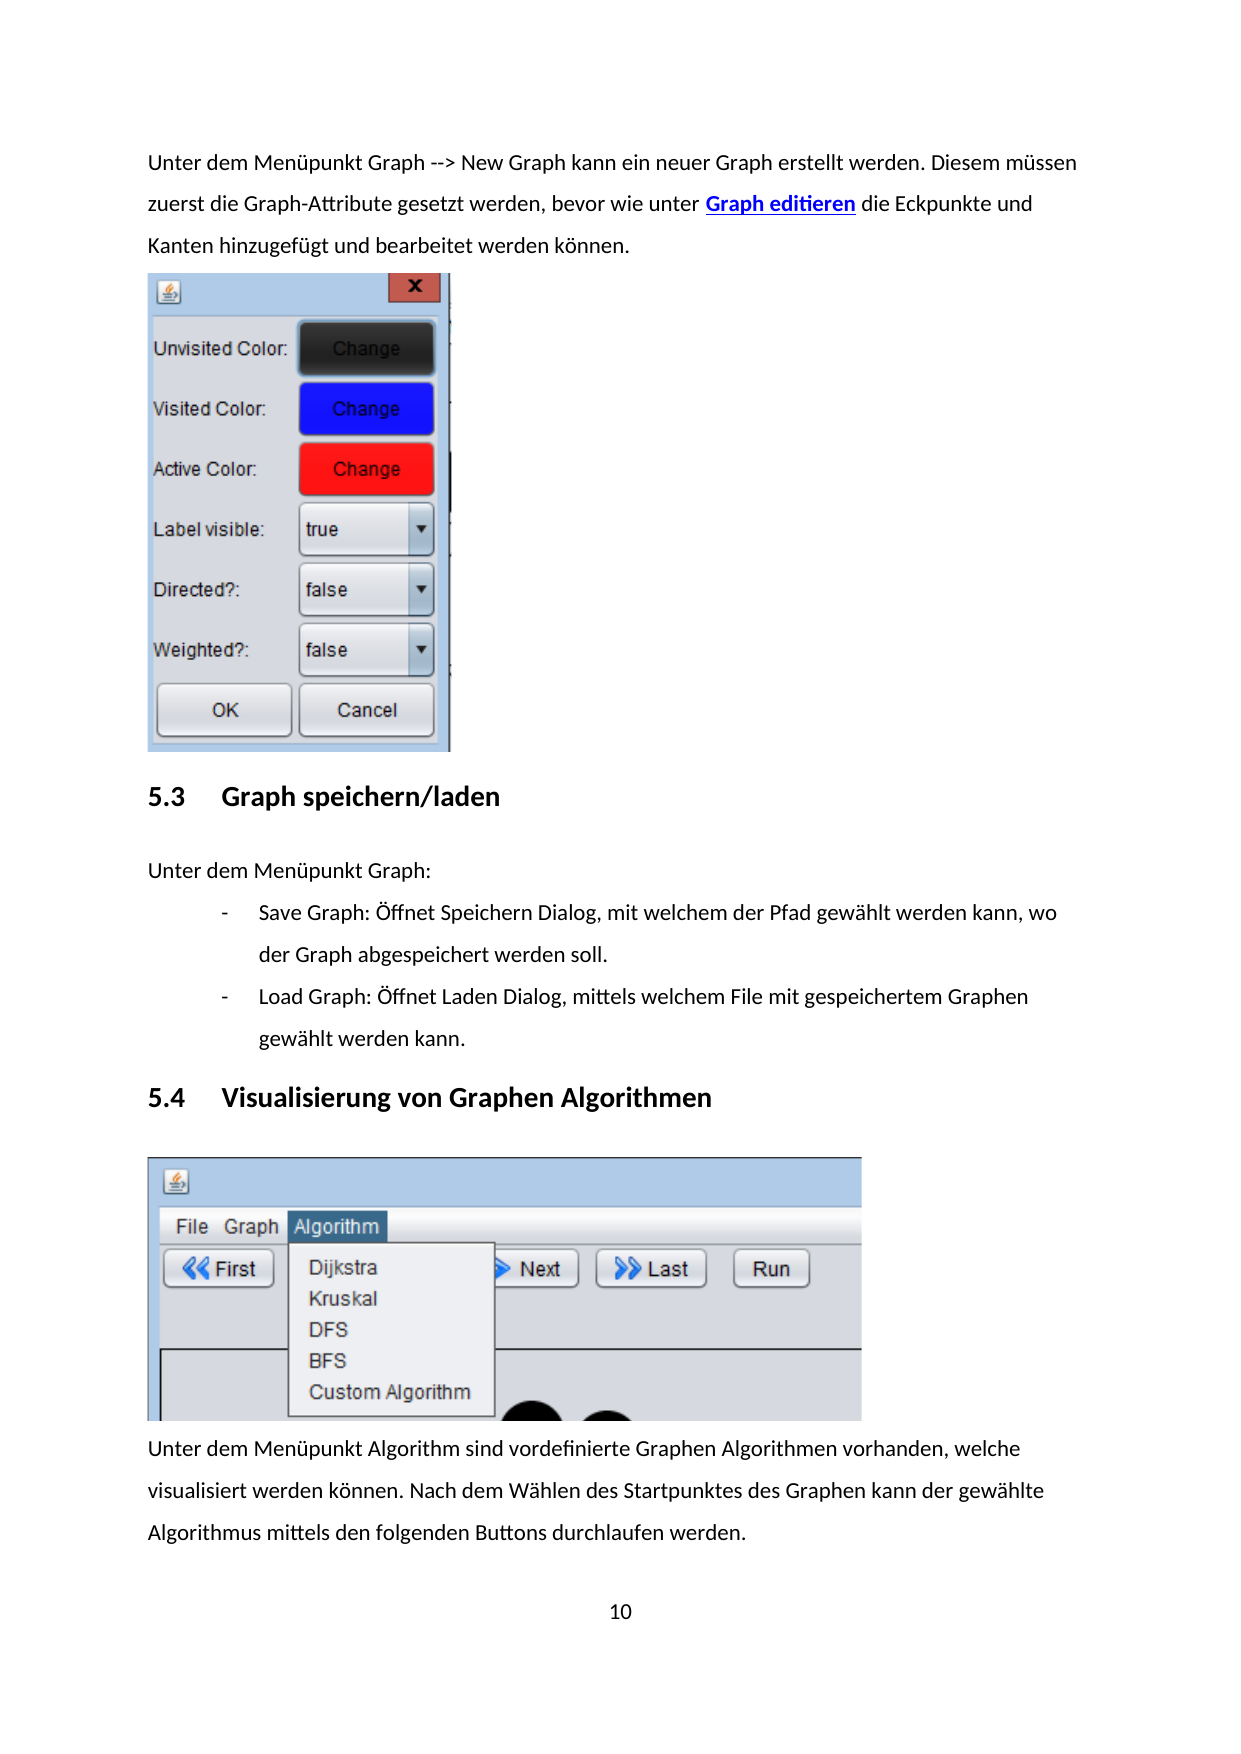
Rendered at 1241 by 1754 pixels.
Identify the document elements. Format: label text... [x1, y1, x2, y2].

list Save Graph: Öffnet Speichern Dialog, mit welchem der Pfad gewählt werden kann, wo der Graph abgespeichert werden soll. [221, 898, 1093, 968]
subtitle Graph speichern/laden [148, 778, 1093, 814]
text Unter dem Menüpunkt Graph: [148, 857, 1093, 884]
picture [147, 273, 452, 752]
picture [147, 1157, 862, 1421]
list Load Graph: Öffnet Laden Dialog, mittels welchem File mit gespeichertem Graphen gewählt werden kann. [221, 982, 1093, 1052]
subtitle Visualisierung von Graphen Algorithmen [148, 1079, 1093, 1114]
text Unter dem Menüpunkt Graph --> New Graph kann ein neuer Graph erstellt werden. Diesem müssen zuerst die Graph-Attribute gesetzt werden, bevor wie unter Graph editieren die Eckpunkte und Kanten hinzugefügt und bearbeitet werden können. [148, 148, 1093, 259]
text Unter dem Menüpunkt Algorithm sind vordefinierte Graphen Algorithmen vorhanden, welche visualisiert werden können. Nach dem Wählen des Startpunktes des Graphen kann der gewählte Algorithmus mittels den folgenden Buttons durchlaufen werden. [148, 1434, 1093, 1546]
